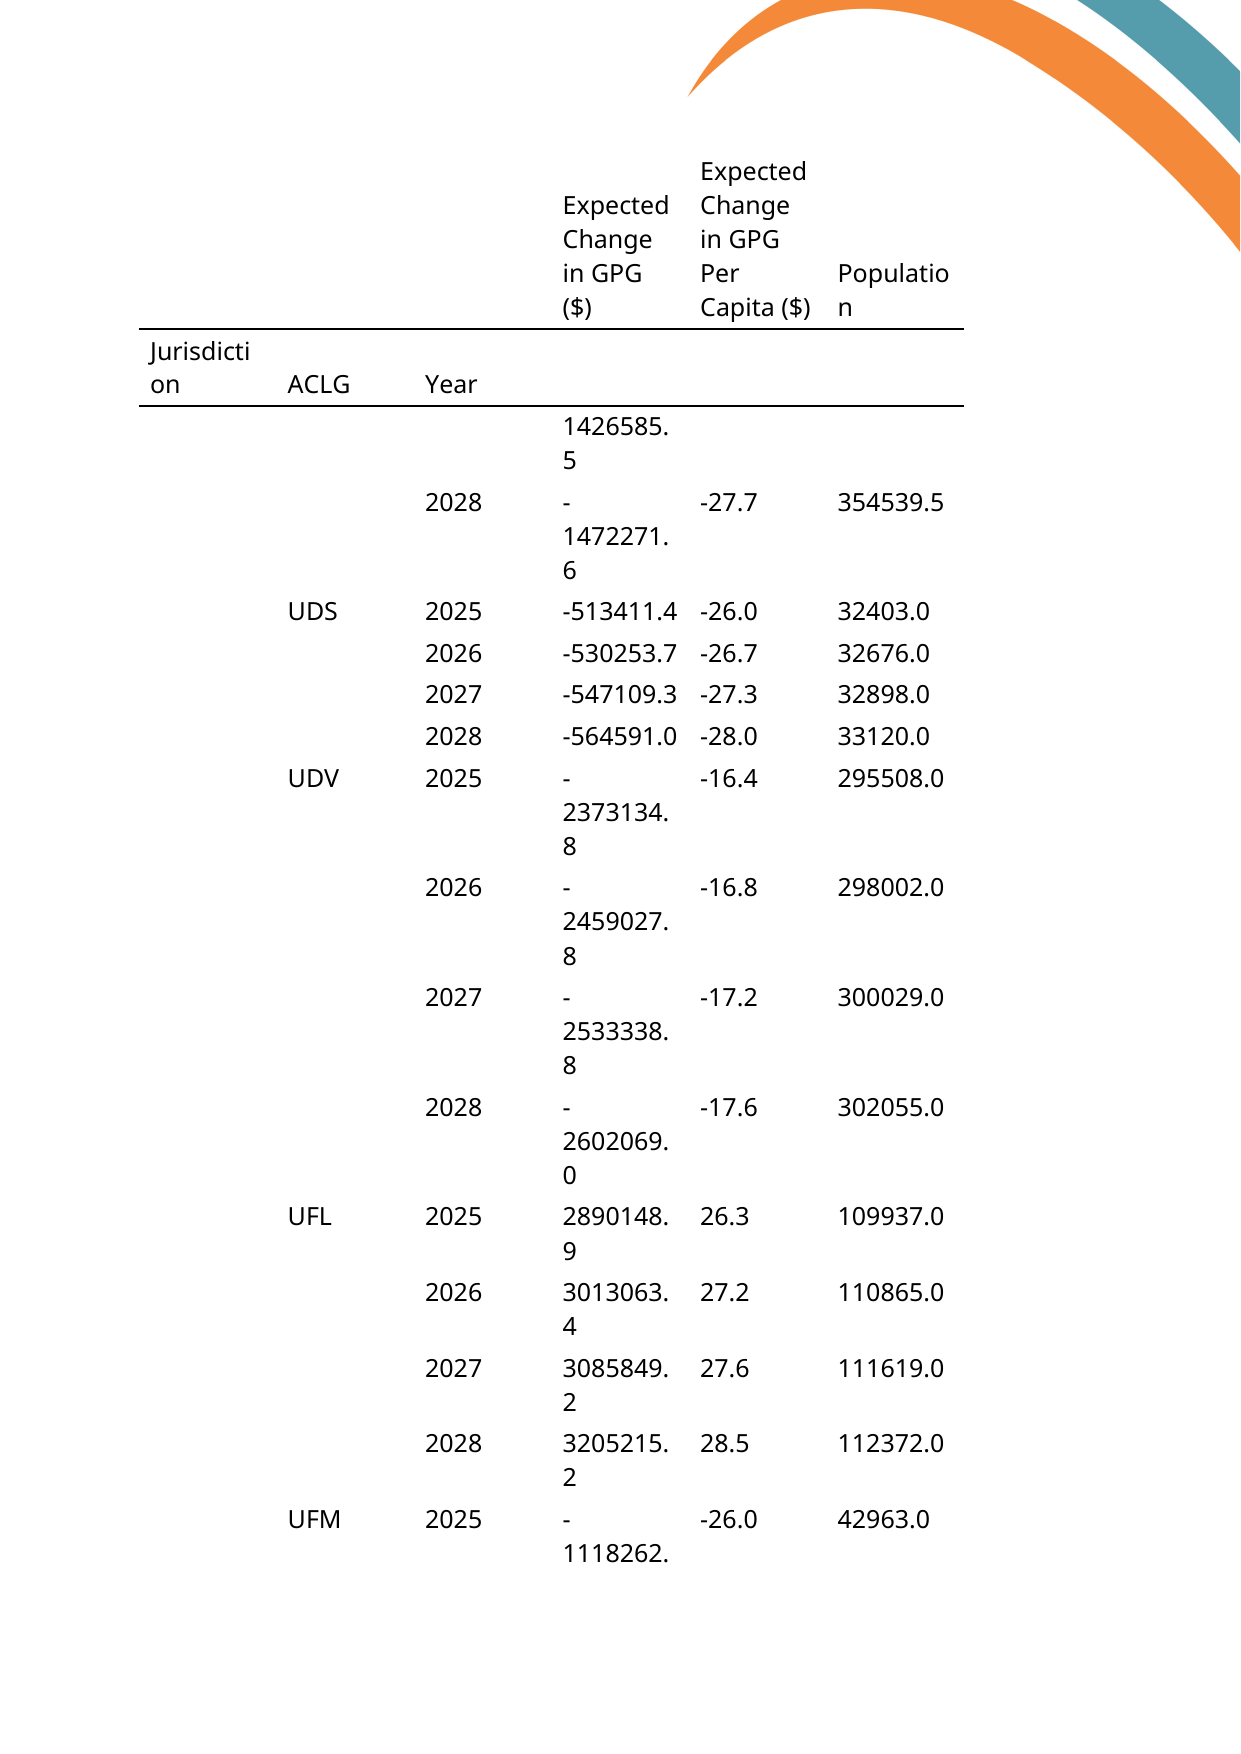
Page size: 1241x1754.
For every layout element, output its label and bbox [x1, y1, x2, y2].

picture [19, 0, 1241, 306]
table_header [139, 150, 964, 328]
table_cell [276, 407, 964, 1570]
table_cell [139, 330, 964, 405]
